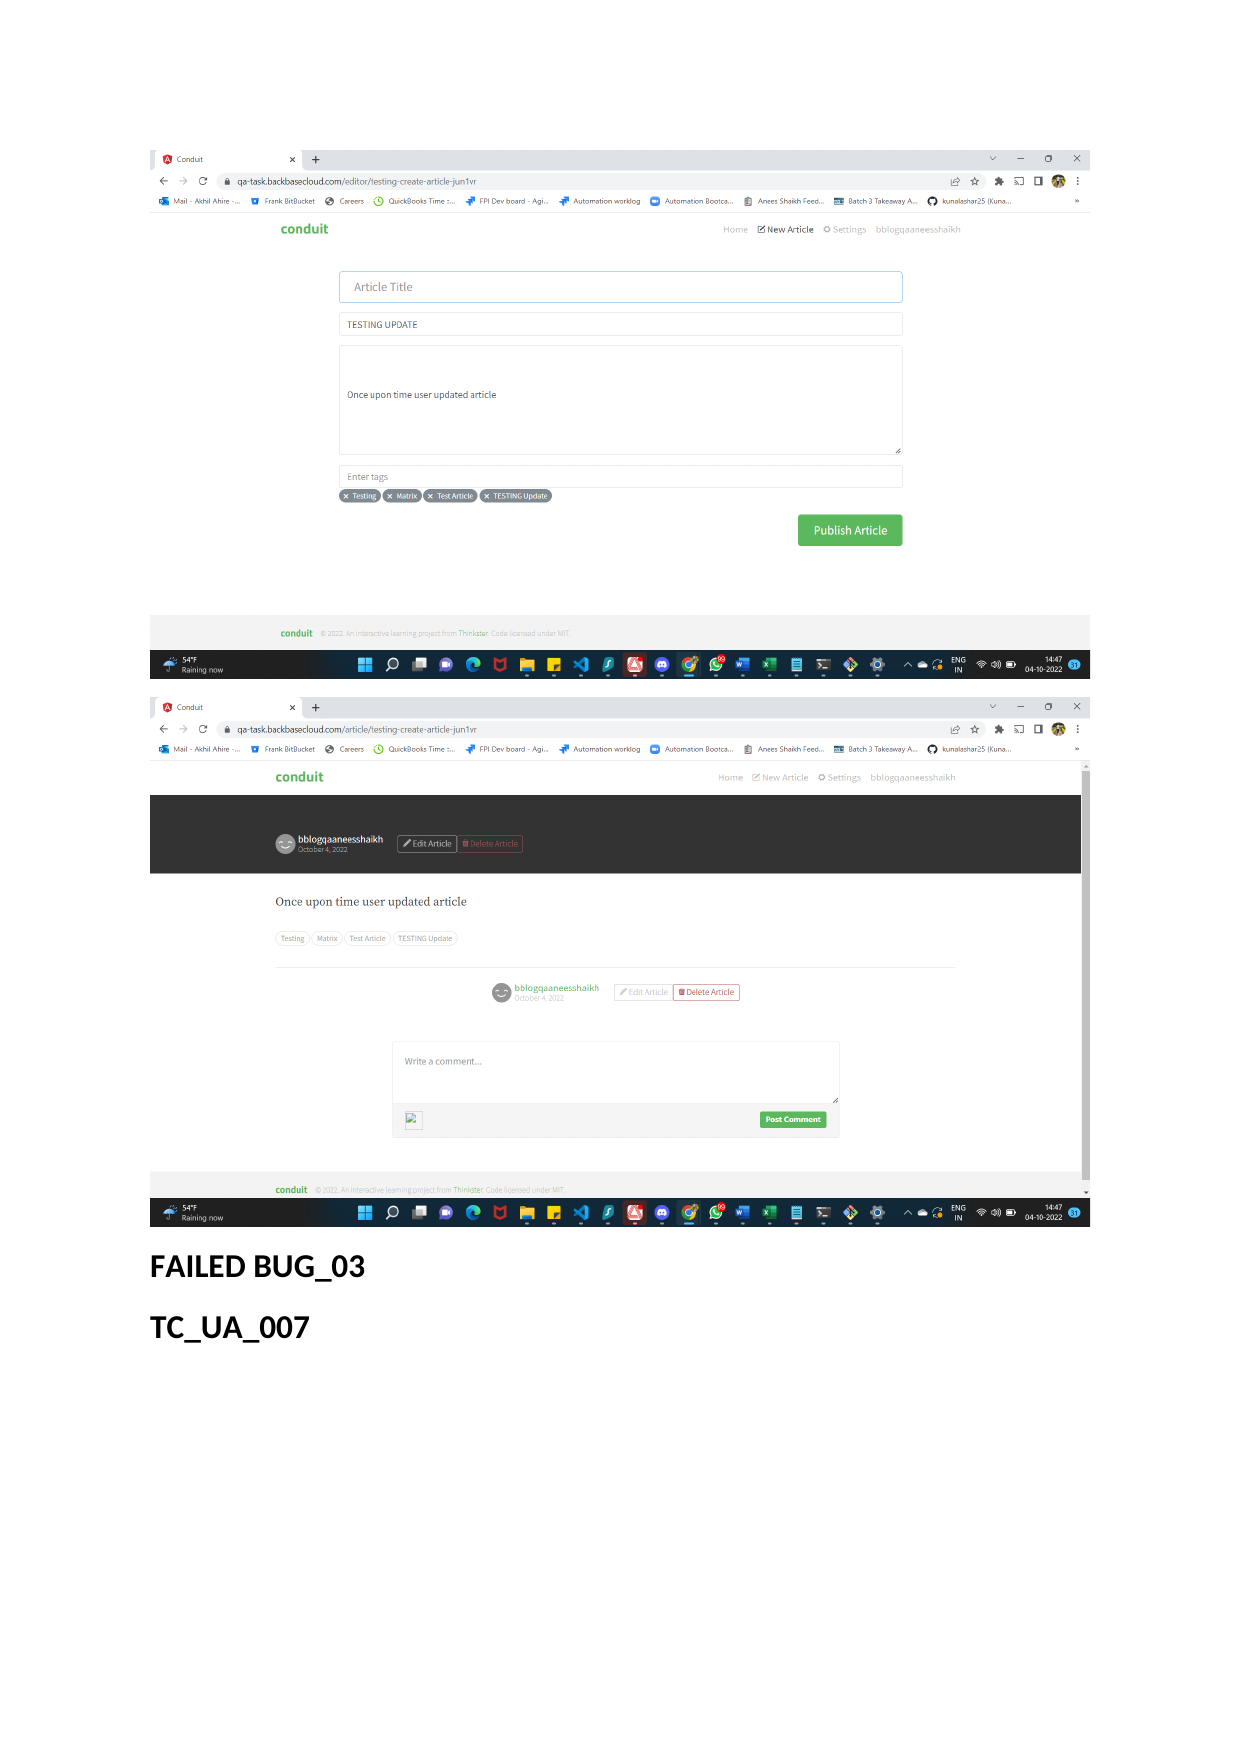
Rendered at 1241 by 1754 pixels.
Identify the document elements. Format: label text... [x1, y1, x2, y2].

text FAILED BUG_03 [150, 1245, 1090, 1286]
picture [150, 150, 1091, 679]
picture [150, 697, 1091, 1227]
text TC_UA_007 [150, 1306, 1090, 1347]
